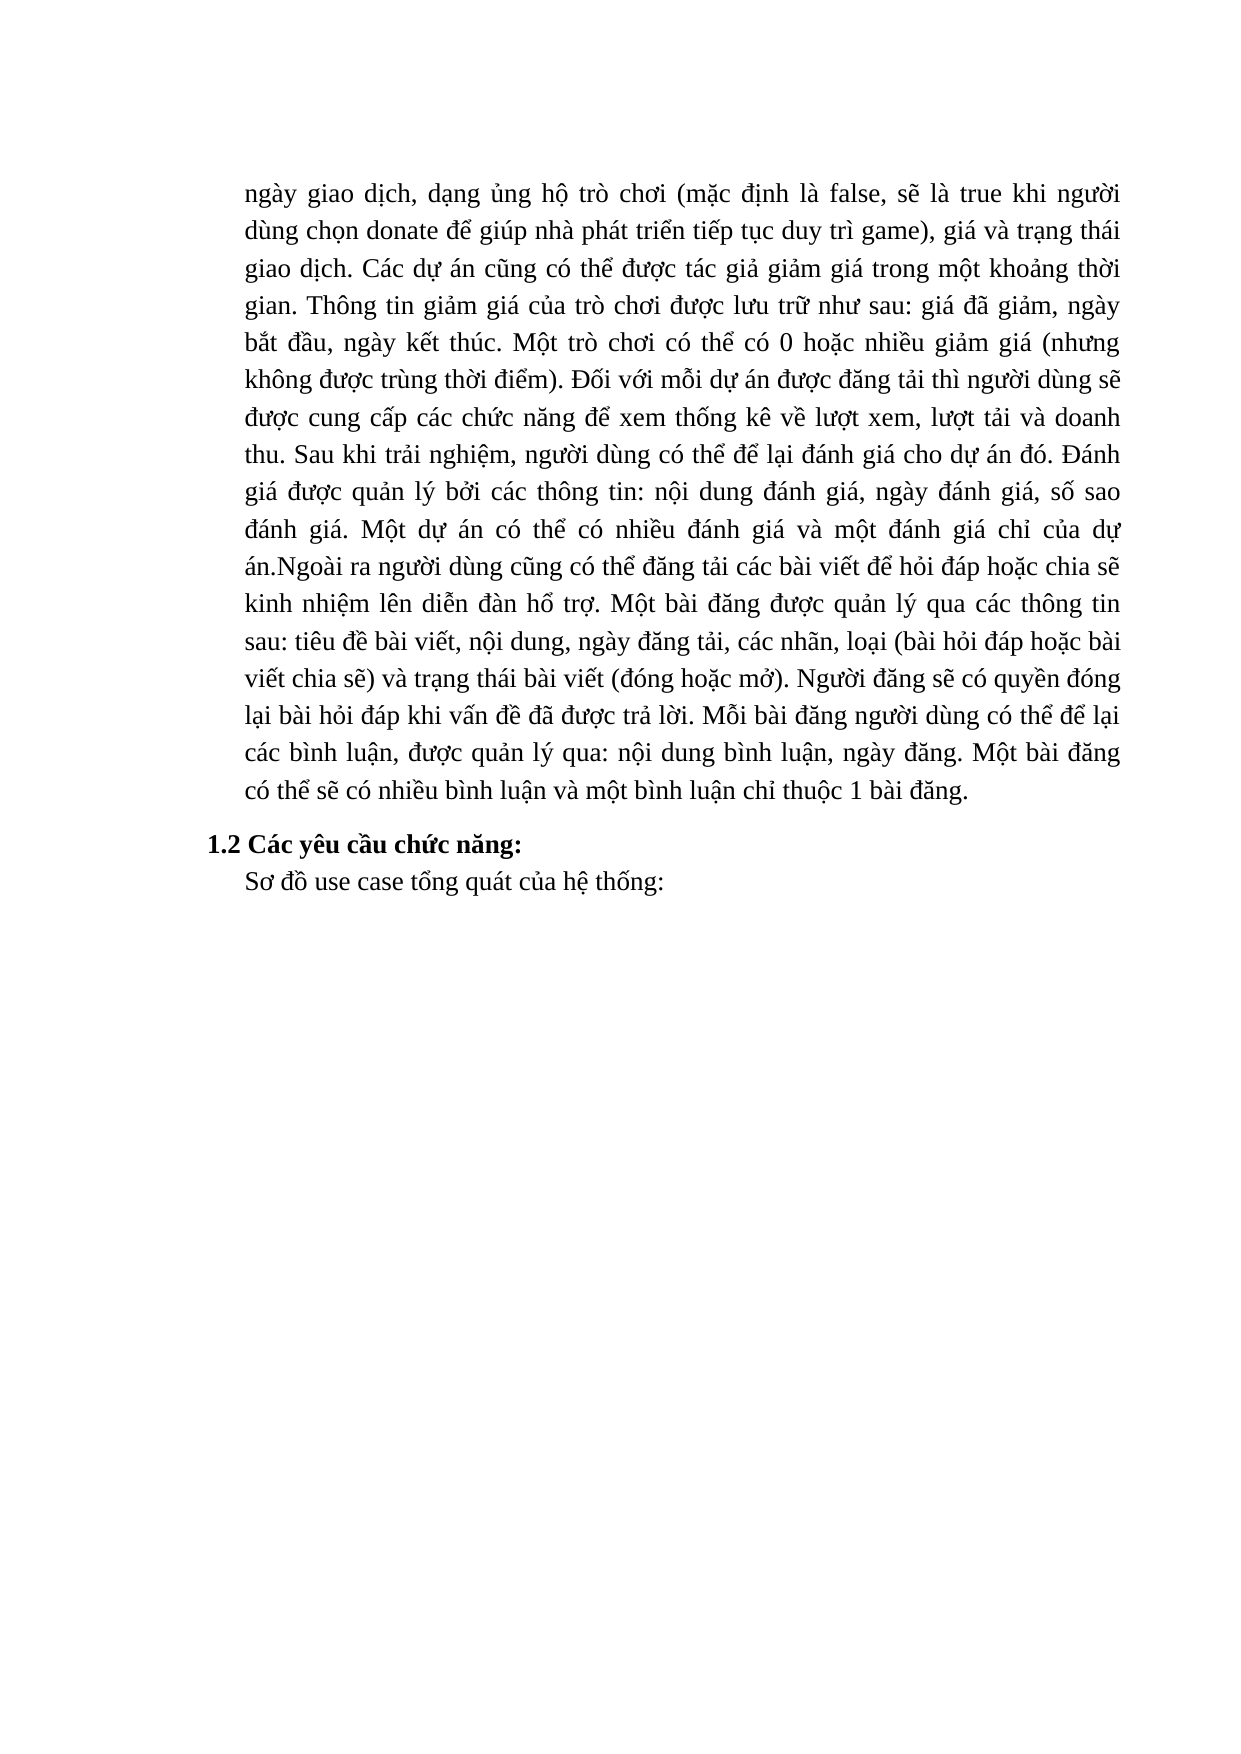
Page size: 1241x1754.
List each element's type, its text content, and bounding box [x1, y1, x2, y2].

subtitle 1.2 Các yêu cầu chức năng: [207, 828, 1122, 859]
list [244, 177, 1122, 805]
text Sơ đồ use case tổng quát của hệ thống: [207, 865, 1122, 896]
